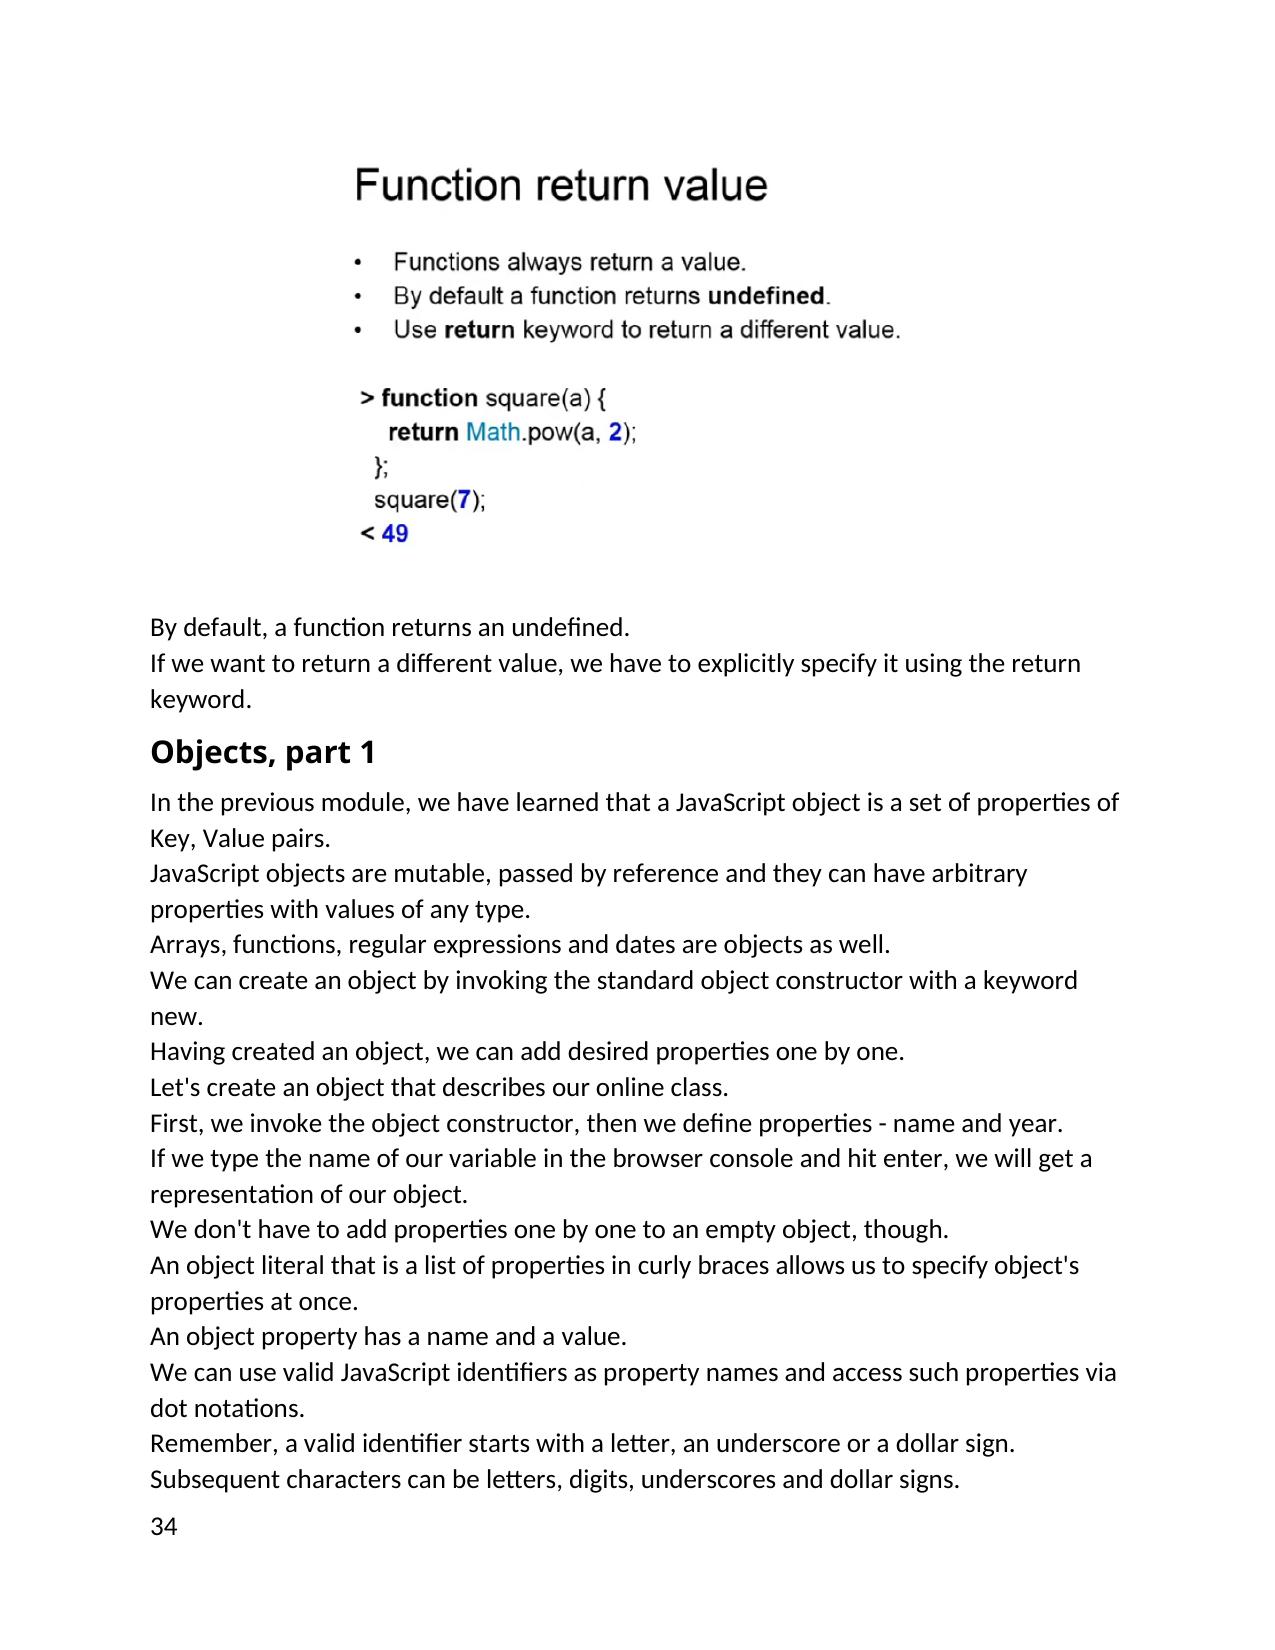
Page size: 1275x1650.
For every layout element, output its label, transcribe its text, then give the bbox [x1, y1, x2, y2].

text By default, a function returns an undefined. [150, 611, 1125, 644]
text Let's create an object that describes our online class. [150, 1070, 1125, 1103]
text JavaScript objects are mutable, passed by reference and they can have arbitrary properties with values of any type. [150, 856, 1125, 925]
text In the previous module, we have learned that a JavaScript object is a set of properties of Key, Value pairs. [150, 785, 1125, 854]
text We don't have to add properties one by one to an empty object, though. [150, 1213, 1125, 1246]
text If we type the name of our variable in the browser console and hit enter, we will get a representation of our object. [150, 1141, 1125, 1210]
subtitle Objects, part 1 [150, 730, 1125, 773]
picture [337, 150, 938, 596]
text Arrays, functions, regular expressions and dates are objects as well. [150, 928, 1125, 961]
text Having created an object, we can add desired properties one by one. [150, 1034, 1125, 1067]
text An object property has a name and a value. [150, 1319, 1125, 1352]
text First, we invoke the object constructor, then we define properties - name and year. [150, 1106, 1125, 1139]
text We can create an object by invoking the standard object constructor with a keyword new. [150, 963, 1125, 1032]
text Subsequent characters can be letters, digits, underscores and dollar signs. [150, 1462, 1125, 1495]
text An object literal that is a list of properties in curly braces allows us to specify object's properties at once. [150, 1248, 1125, 1317]
text Remember, a valid identifier starts with a letter, an underscore or a dollar sign. [150, 1426, 1125, 1459]
text We can use valid JavaScript identifiers as property names and access such properties via dot notations. [150, 1355, 1125, 1424]
text If we want to return a different value, we have to explicitly specify it using the return keyword. [150, 646, 1125, 715]
